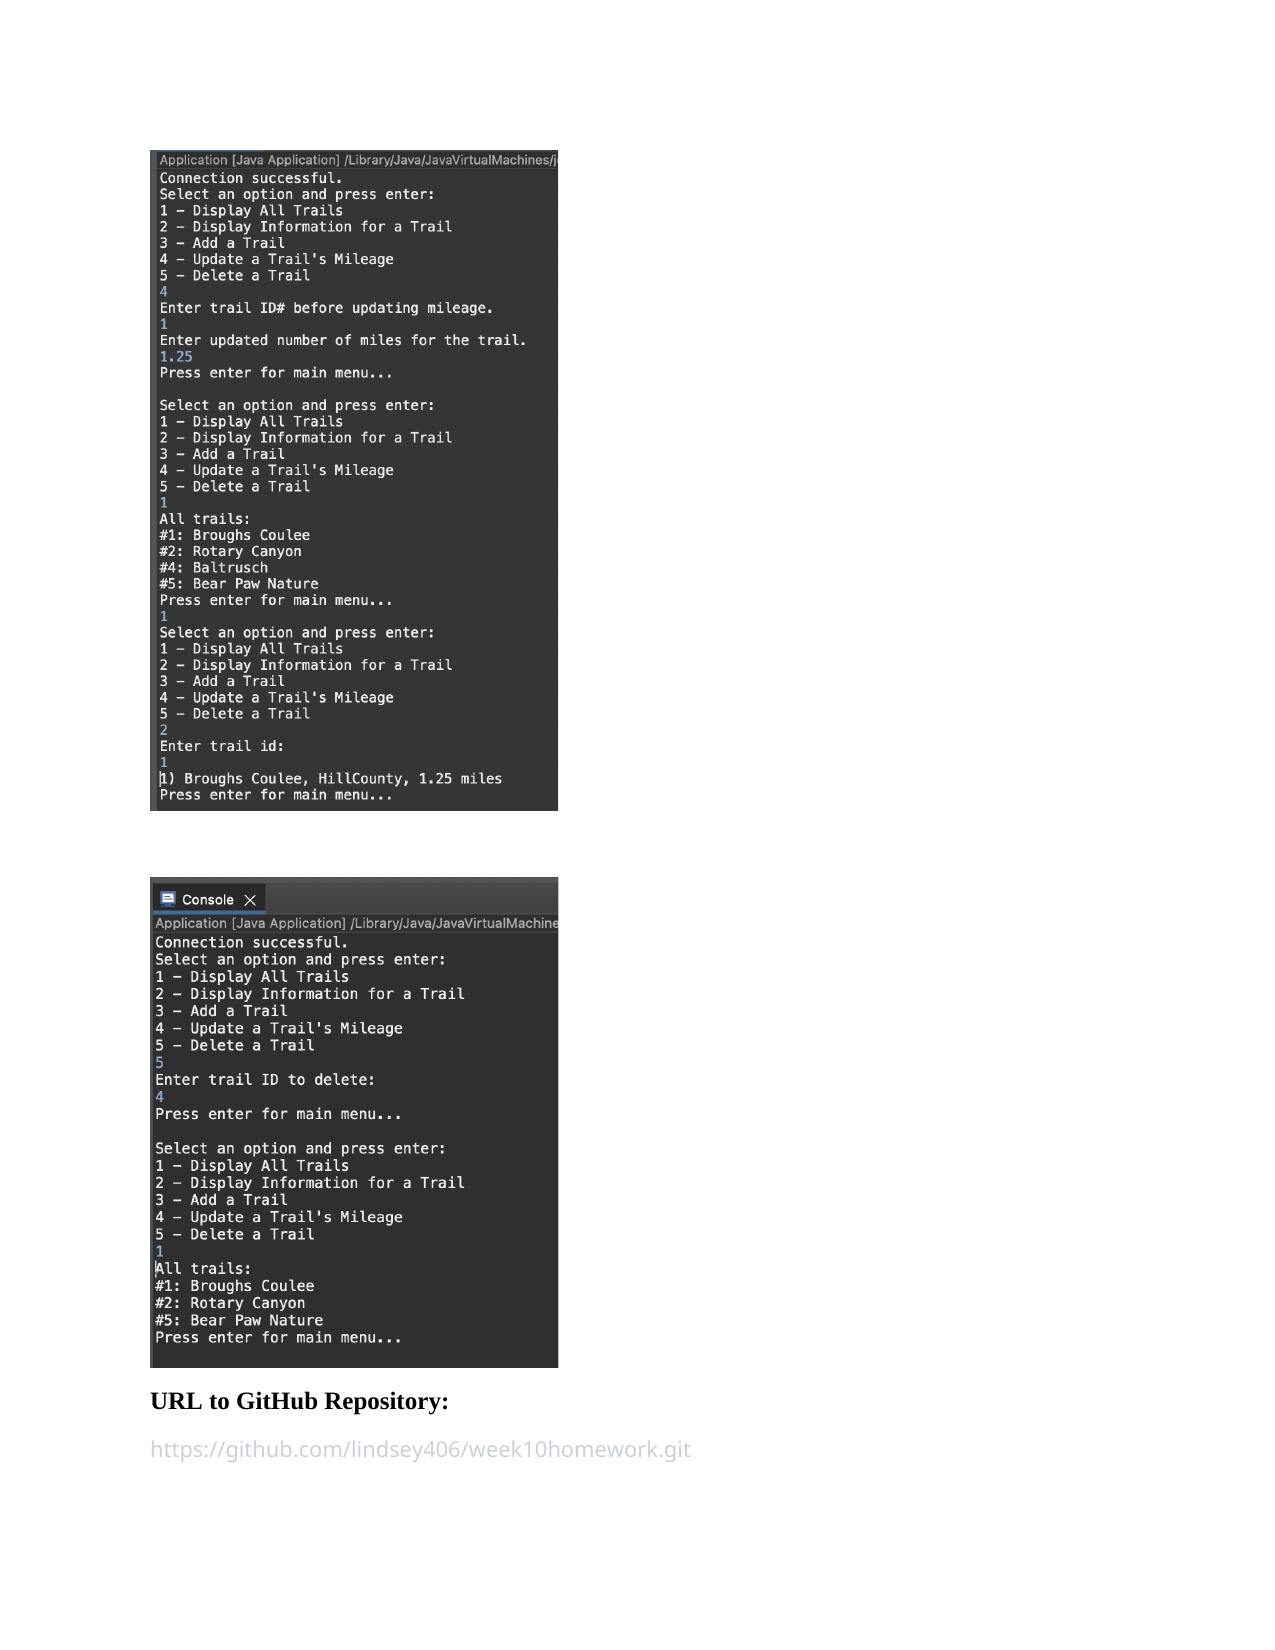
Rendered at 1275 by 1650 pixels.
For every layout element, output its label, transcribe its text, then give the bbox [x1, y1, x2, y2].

picture [150, 150, 559, 811]
picture [150, 877, 559, 1368]
text https://github.com/lindsey406/week10homework.git [150, 1434, 1125, 1464]
text URL to GitHub Repository: [150, 1386, 1125, 1415]
